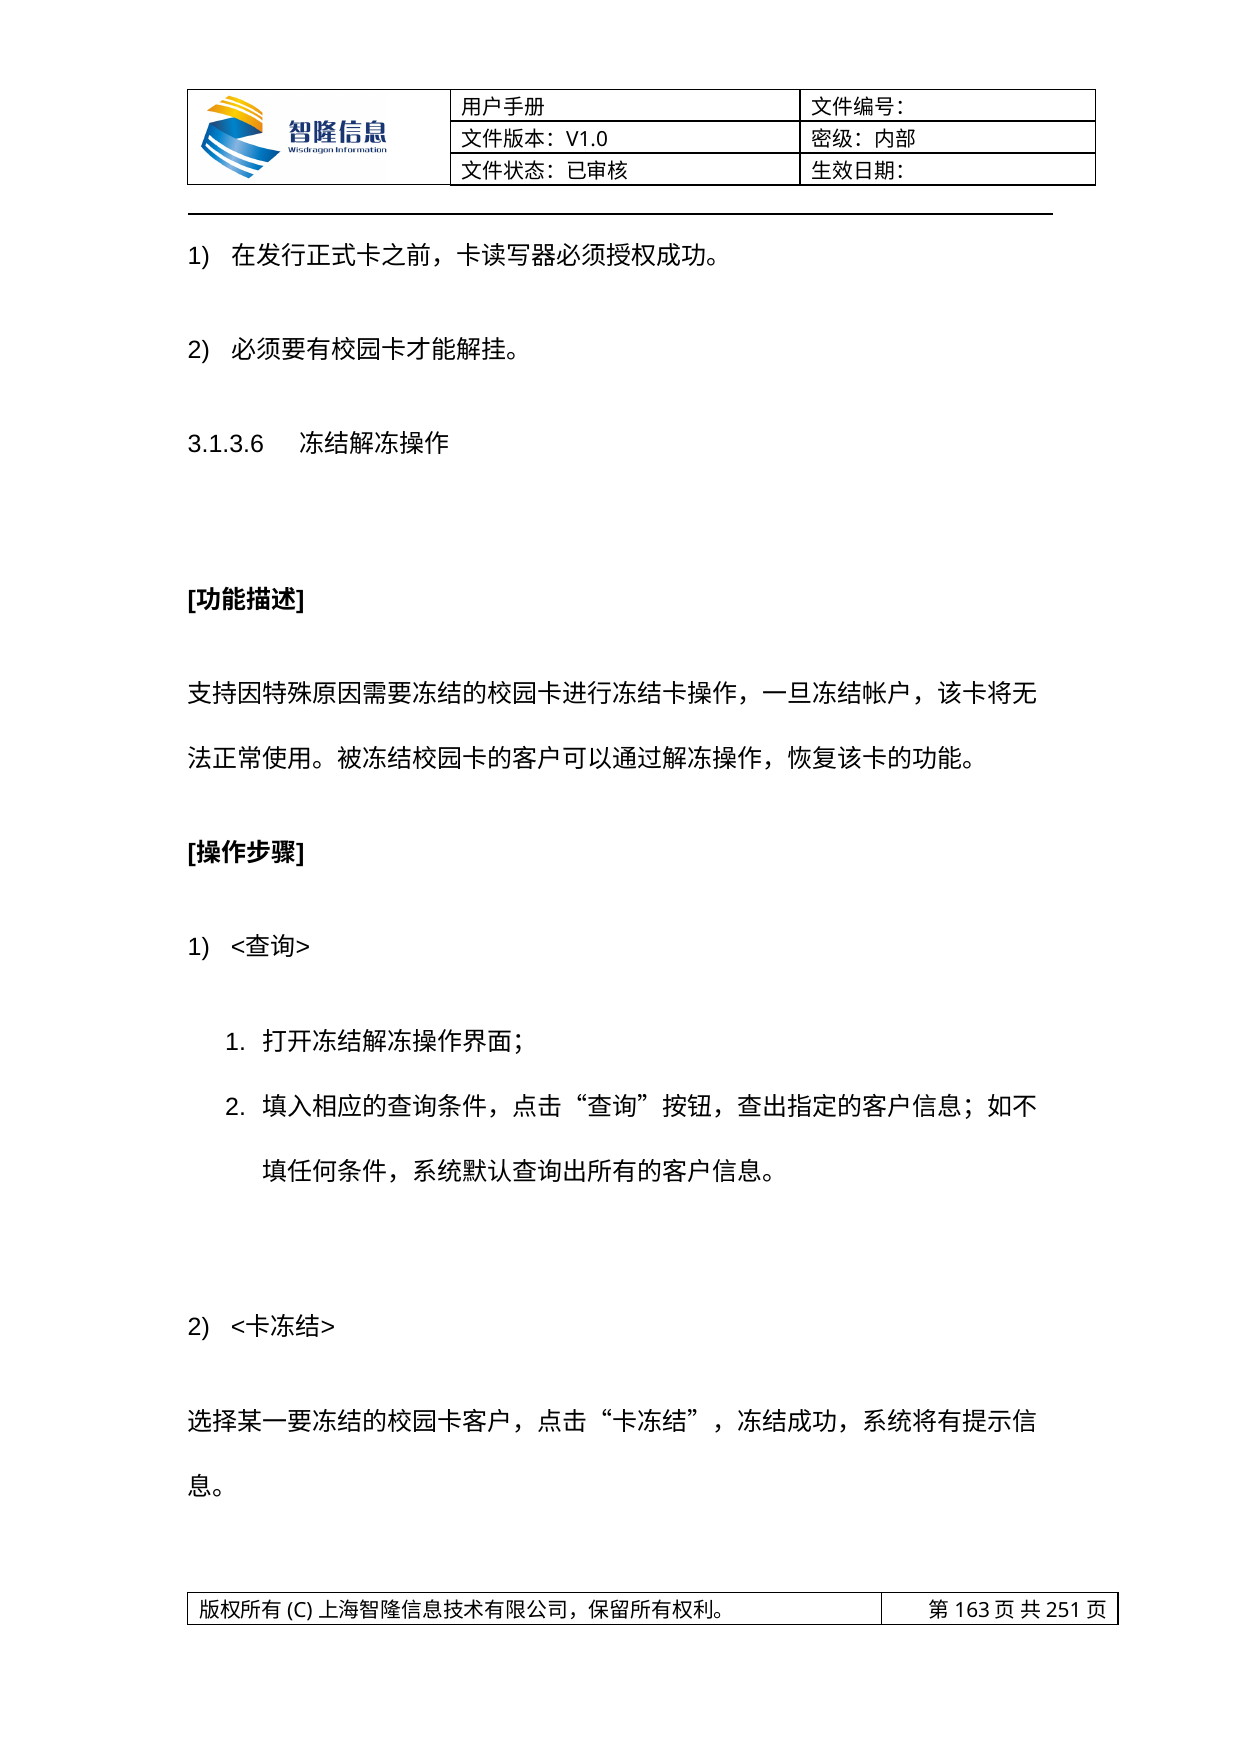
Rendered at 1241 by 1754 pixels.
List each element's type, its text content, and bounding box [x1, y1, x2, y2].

text 1) 在发行正式卡之前，卡读写器必须授权成功。 [187, 221, 1053, 286]
text [操作步骤] [187, 818, 1053, 883]
text 支持因特殊原因需要冻结的校园卡进行冻结卡操作，一旦冻结帐户，该卡将无法正常使用。被冻结校园卡的客户可以通过解冻操作，恢复该卡的功能。 [187, 659, 1053, 789]
list 打开冻结解冻操作界面； [225, 1007, 1053, 1072]
text 选择某一要冻结的校园卡客户，点击“卡冻结”，冻结成功，系统将有提示信息。 [187, 1387, 1053, 1517]
picture [198, 91, 388, 183]
list 填入相应的查询条件，点击“查询”按钮，查出指定的客户信息；如不填任何条件，系统默认查询出所有的客户信息。 [225, 1072, 1053, 1202]
text [功能描述] [187, 565, 1053, 630]
text 2) <卡冻结> [187, 1292, 1053, 1357]
text 3.1.3.6 冻结解冻操作 [187, 409, 1053, 474]
text 1) <查询> [187, 912, 1053, 977]
text 2) 必须要有校园卡才能解挂。 [187, 315, 1053, 380]
